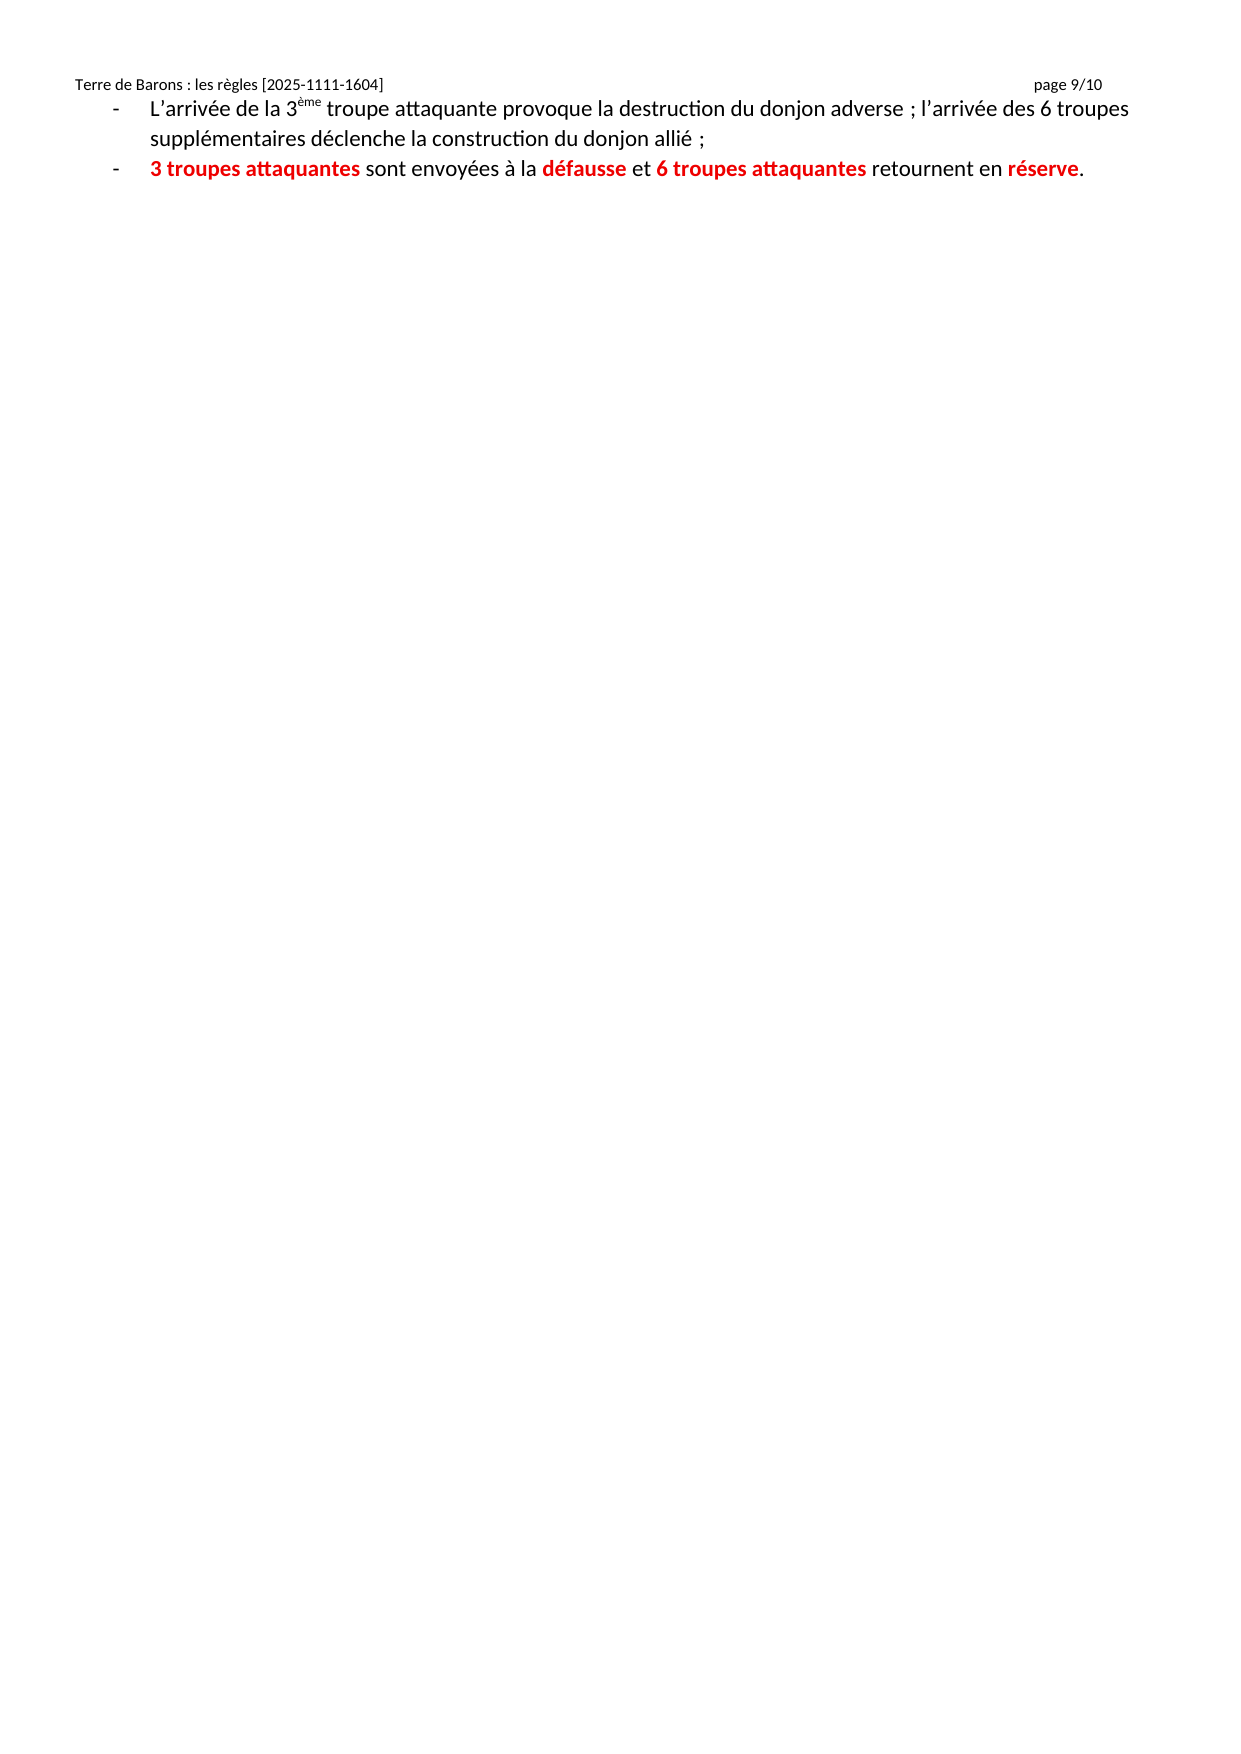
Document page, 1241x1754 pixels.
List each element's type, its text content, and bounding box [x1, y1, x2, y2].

list L’arrivée de la 3ème troupe attaquante provoque la destruction du donjon adverse ; l’arrivée des 6 troupes supplémentaires déclenche la construction du donjon allié ; [112, 94, 1165, 152]
list 3 troupes attaquantes sont envoyées à la défausse et 6 troupes attaquantes retournent en réserve. [112, 154, 1165, 182]
